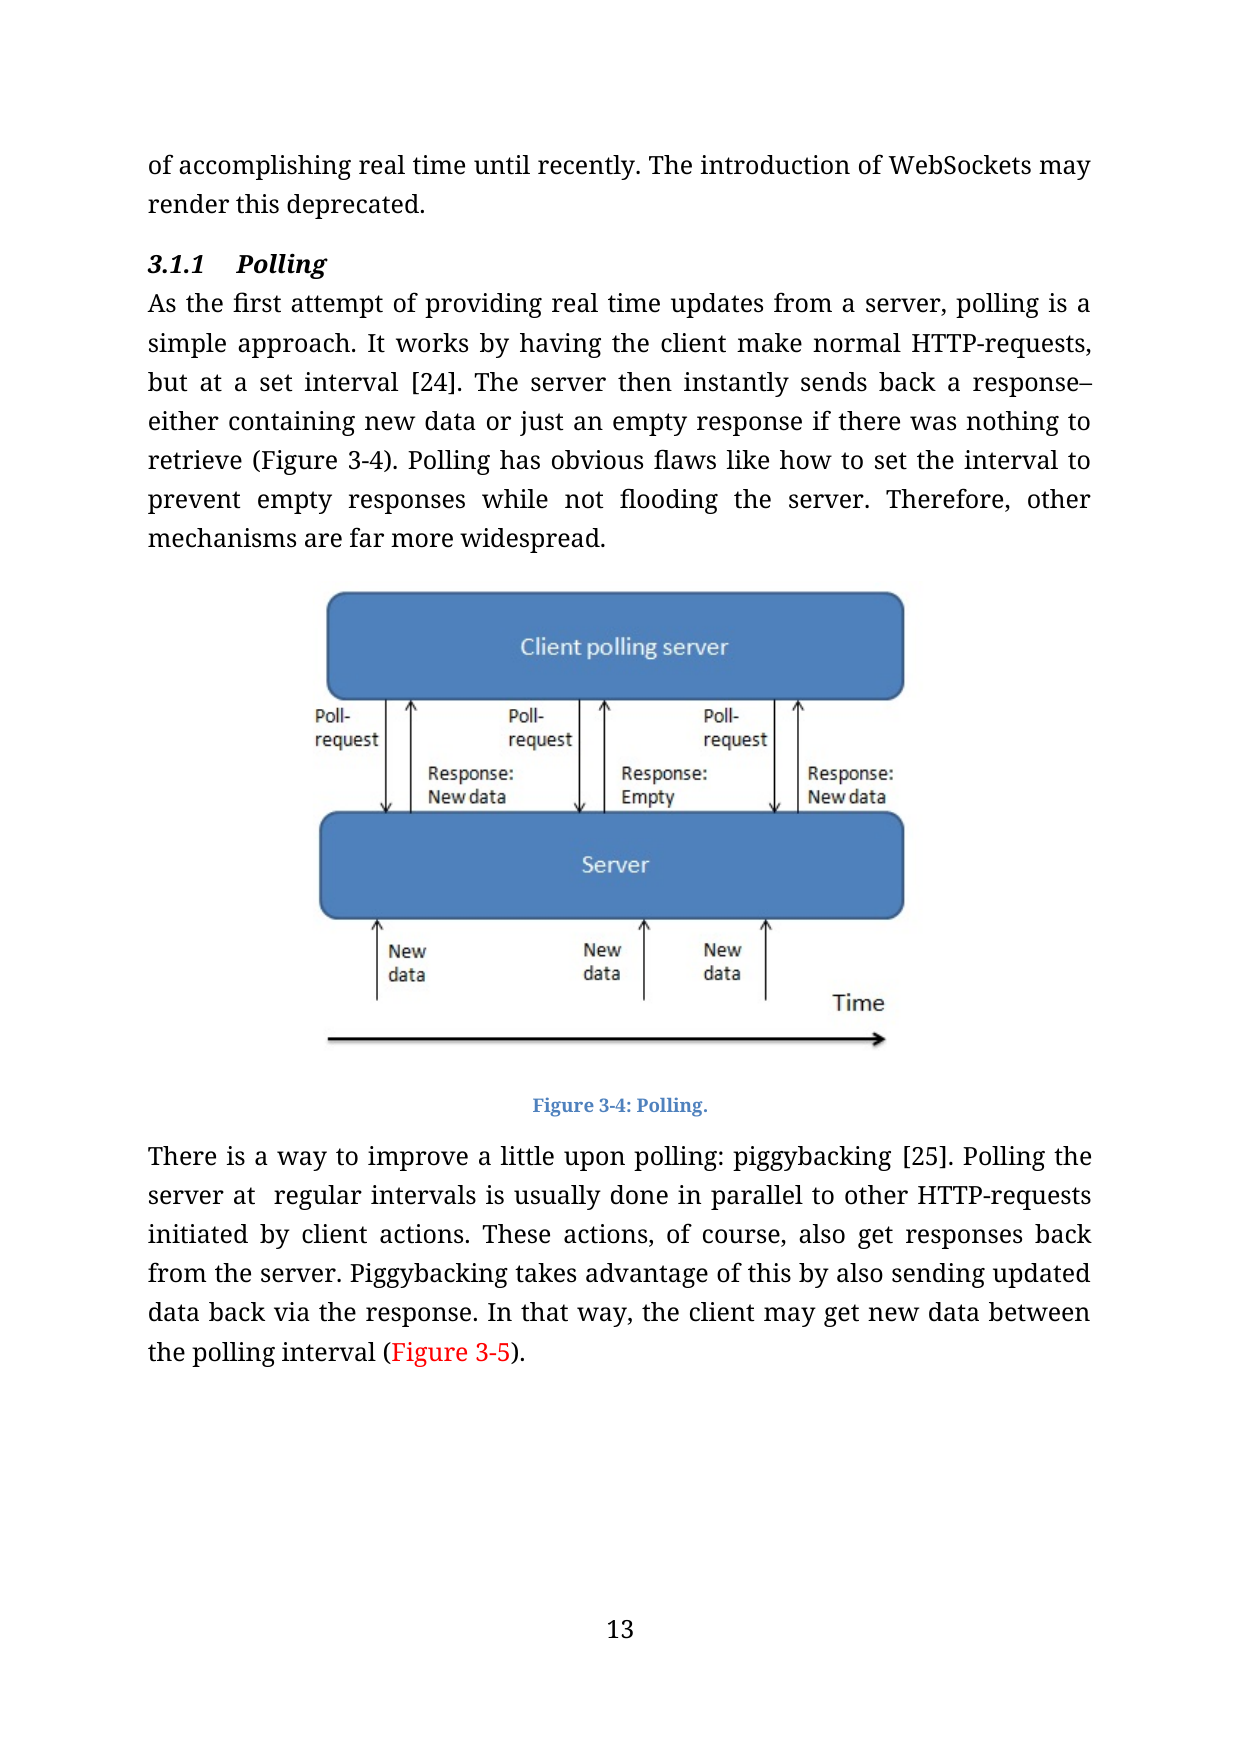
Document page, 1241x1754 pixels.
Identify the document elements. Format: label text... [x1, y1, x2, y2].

picture [312, 581, 928, 1067]
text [148, 148, 1092, 221]
subtitle Polling [148, 247, 1092, 281]
